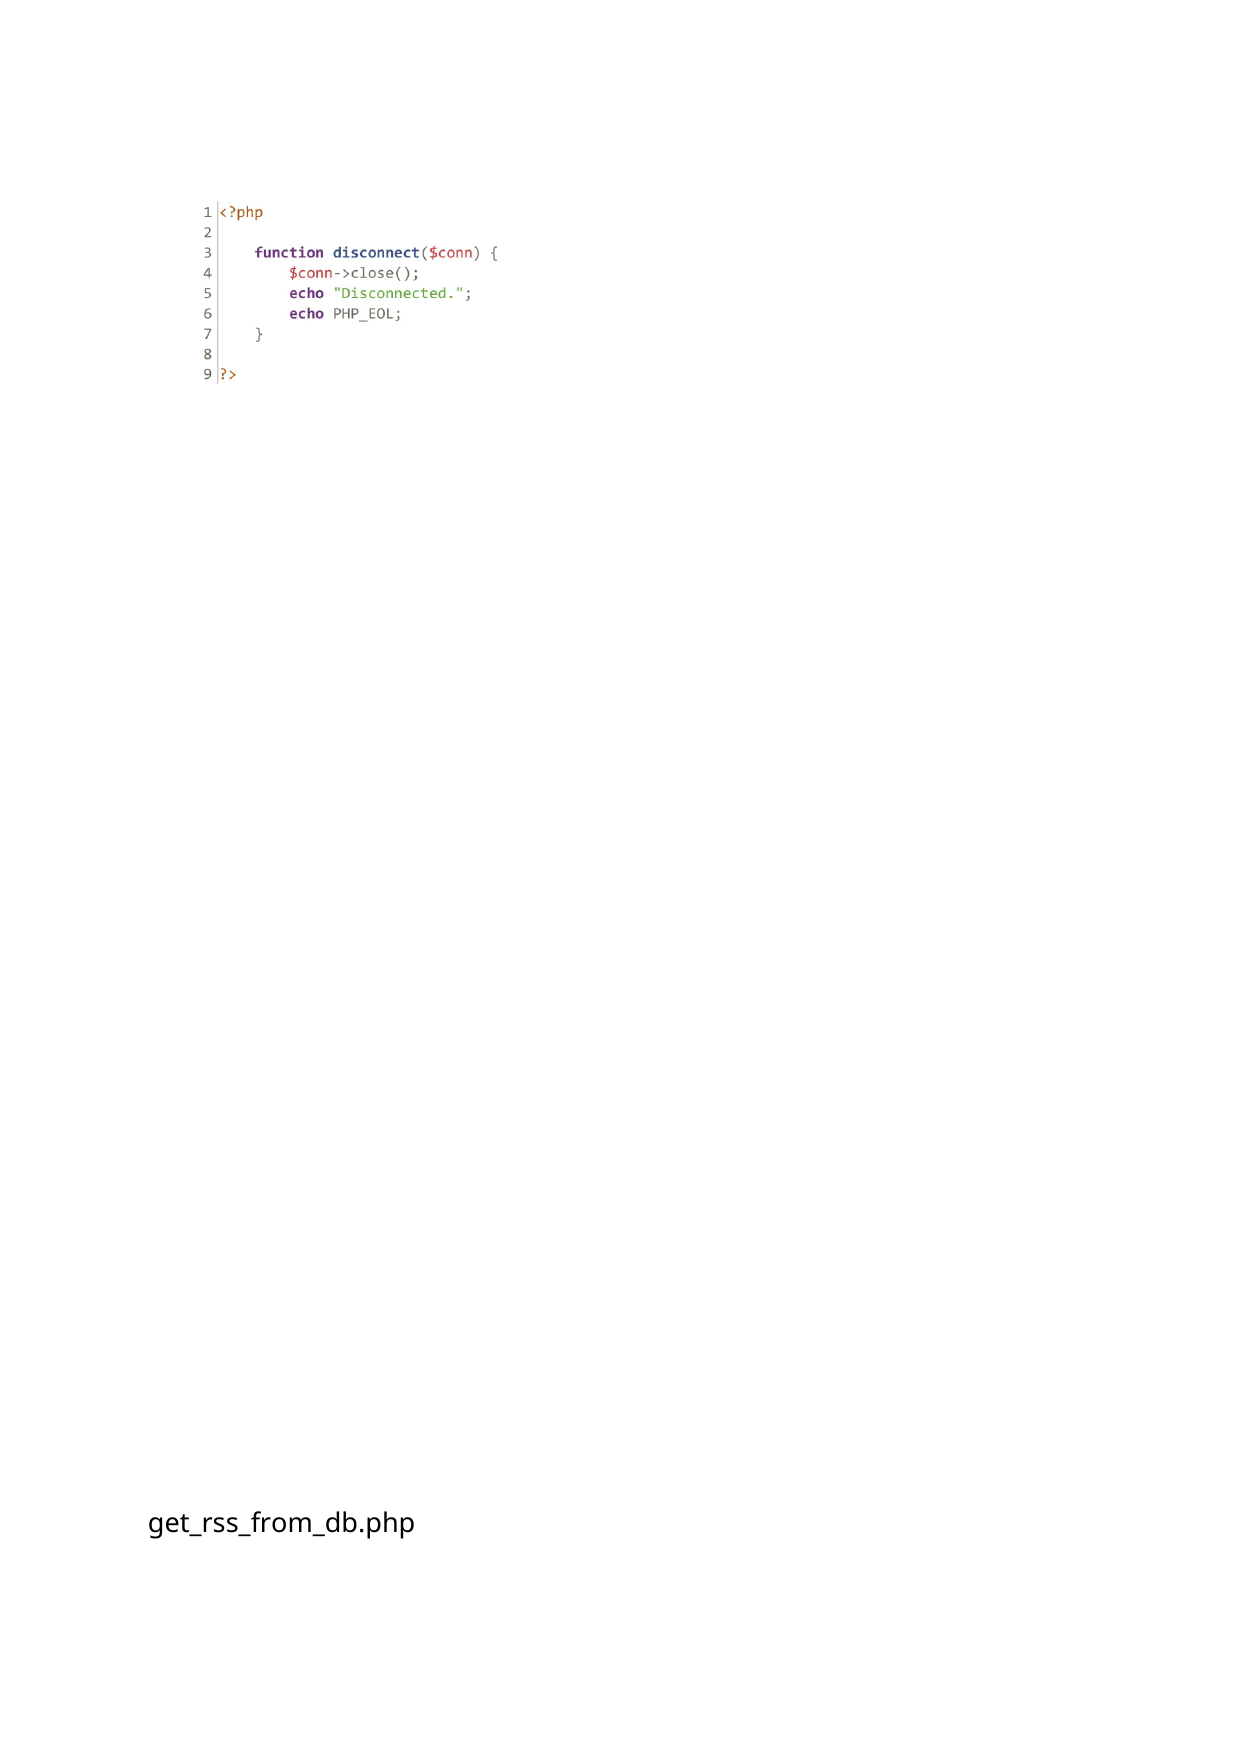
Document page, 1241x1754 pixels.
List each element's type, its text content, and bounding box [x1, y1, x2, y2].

text get_rss_from_db.php [148, 1503, 1093, 1540]
picture [147, 147, 1093, 1484]
